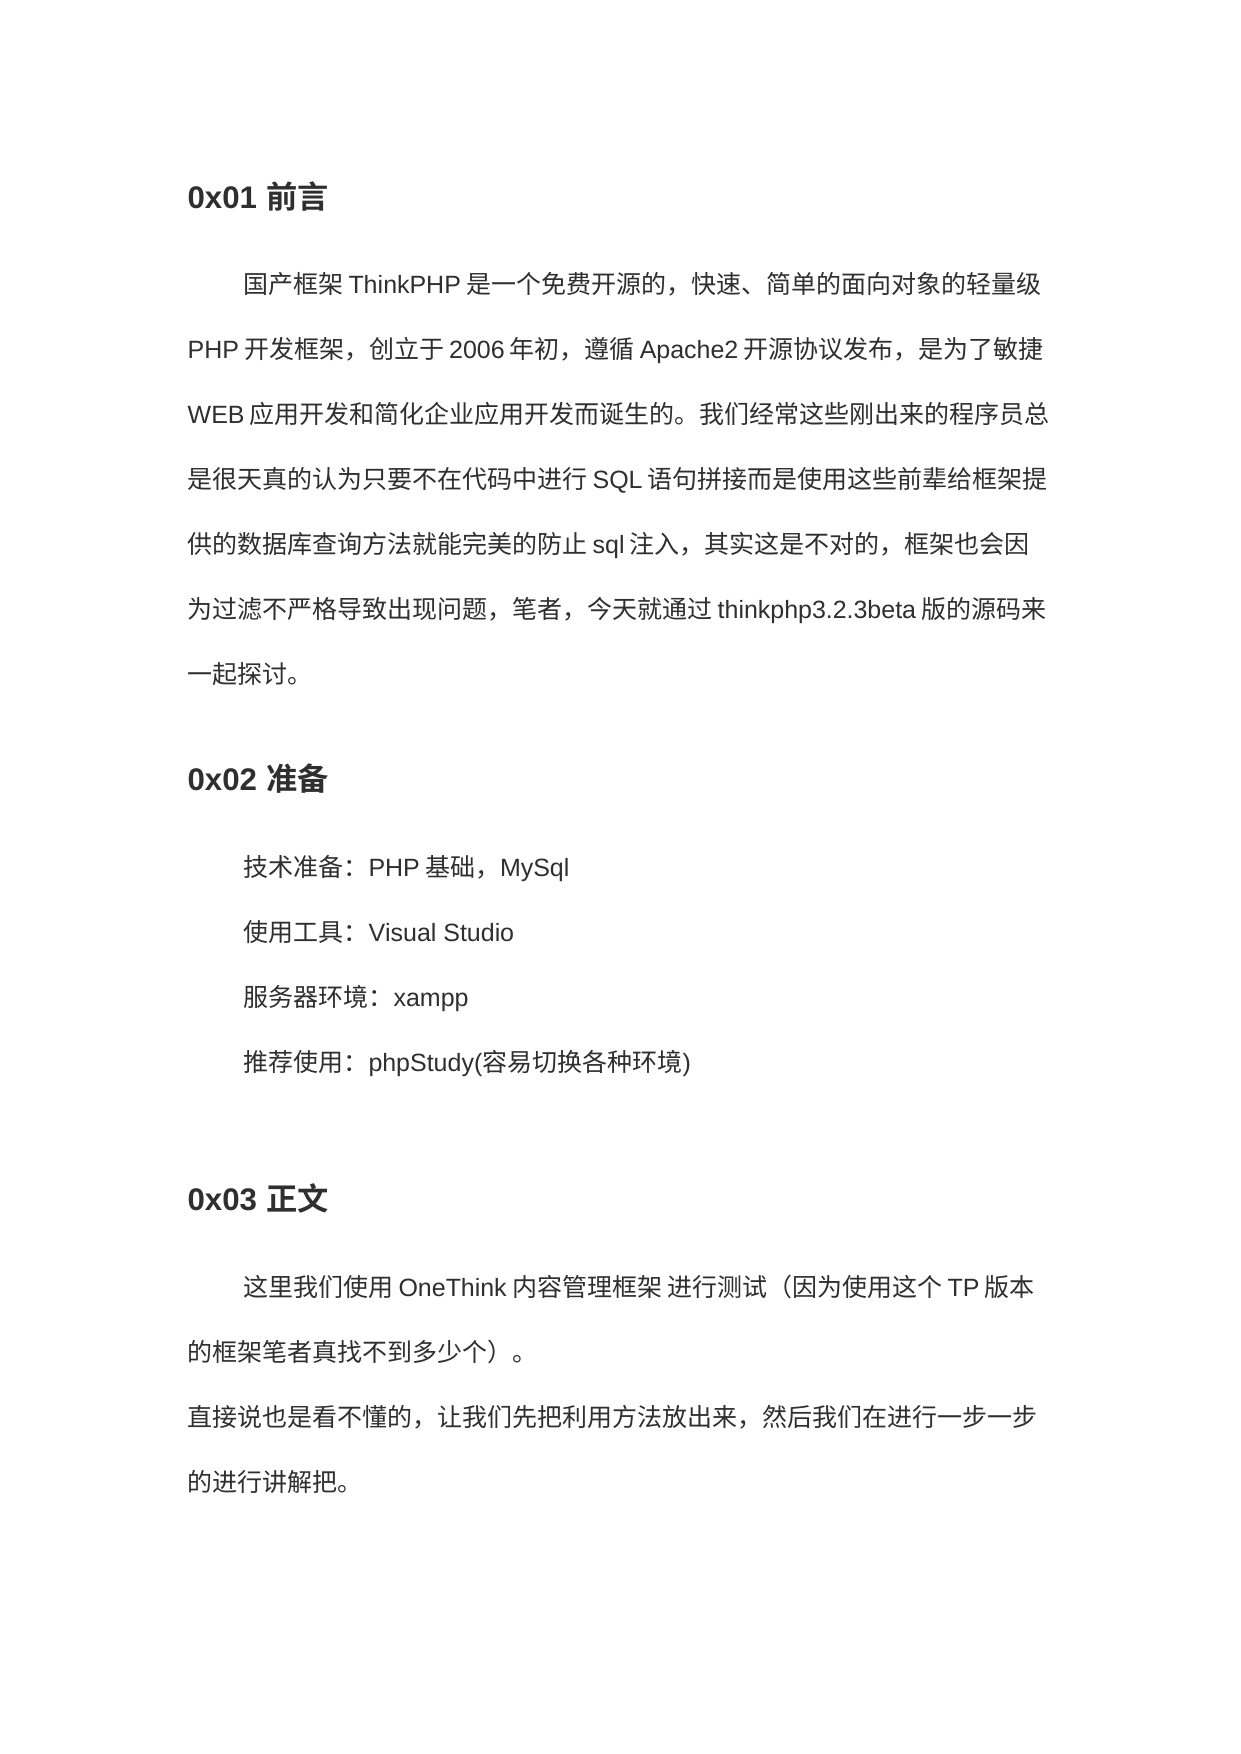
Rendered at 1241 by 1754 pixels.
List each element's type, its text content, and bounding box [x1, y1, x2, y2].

text 国产框架ThinkPHP是一个免费开源的，快速、简单的面向对象的轻量级PHP开发框架，创立于2006年初，遵循Apache2开源协议发布，是为了敏捷WEB应用开发和简化企业应用开发而诞生的。我们经常这些刚出来的程序员总是很天真的认为只要不在代码中进行SQL语句拼接而是使用这些前辈给框架提供的数据库查询方法就能完美的防止sql注入，其实这是不对的，框架也会因为过滤不严格导致出现问题，笔者，今天就通过thinkphp3.2.3beta版的源码来一起探讨。 [187, 250, 1053, 705]
text 这里我们使用OneThink内容管理框架 进行测试（因为使用这个TP版本的框架笔者真找不到多少个）。 直接说也是看不懂的，让我们先把利用方法放出来，然后我们在进行一步一步的进行讲解把。 [187, 1253, 1053, 1513]
text 技术准备：PHP基础，MySql 使用工具：Visual Studio 服务器环境：xampp 推荐使用：phpStudy(容易切换各种环境) [187, 833, 1053, 1125]
text 0x01 前言 [187, 162, 1053, 227]
text 0x02 准备 [187, 744, 1053, 809]
text 0x03 正文 [187, 1164, 1053, 1229]
